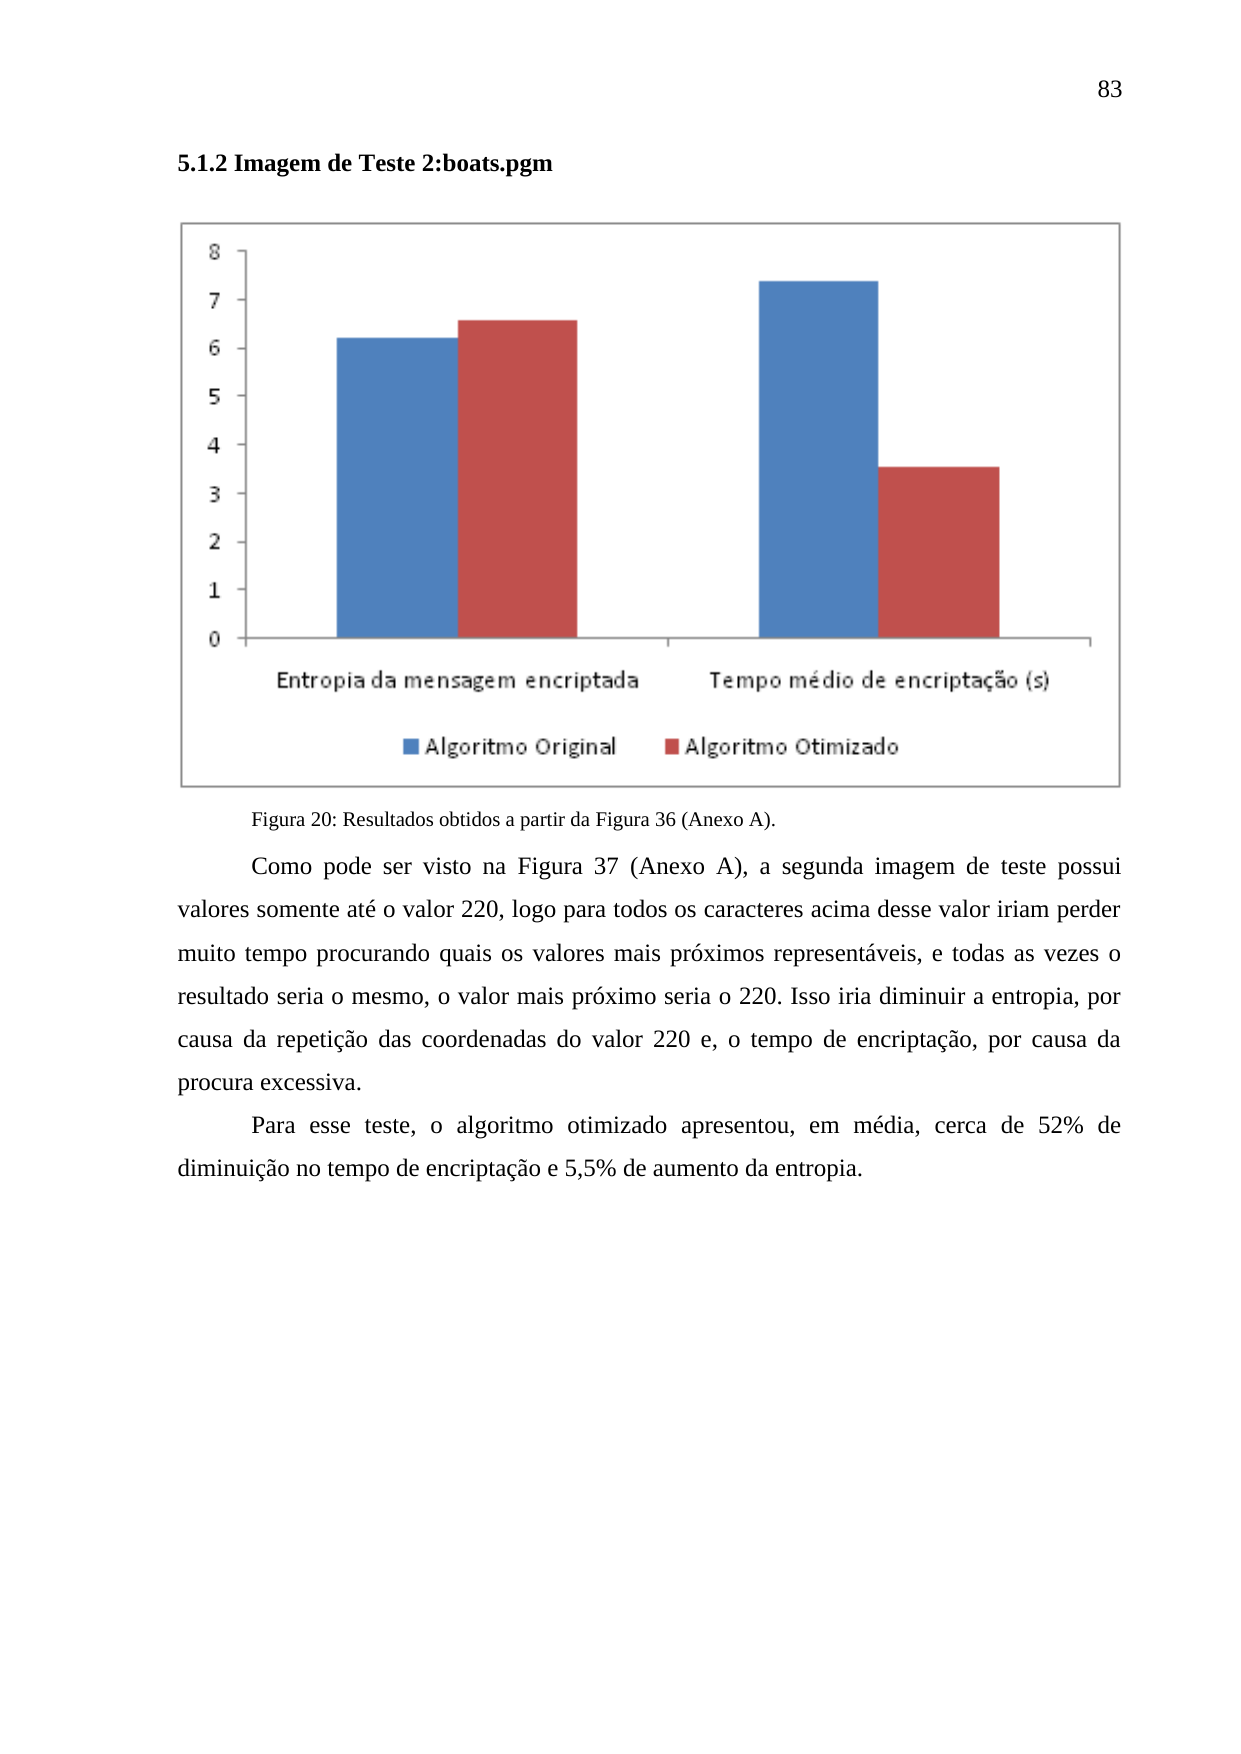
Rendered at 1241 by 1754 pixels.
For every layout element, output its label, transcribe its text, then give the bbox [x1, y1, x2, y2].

text Para esse teste, o algoritmo otimizado apresentou, em média, cerca de 52% de diminuição no tempo de encriptação e 5,5% de aumento da entropia. [177, 1110, 1122, 1182]
subtitle 5.1.2 Imagem de Teste 2:boats.pgm [177, 148, 1122, 176]
picture [177, 220, 1125, 792]
